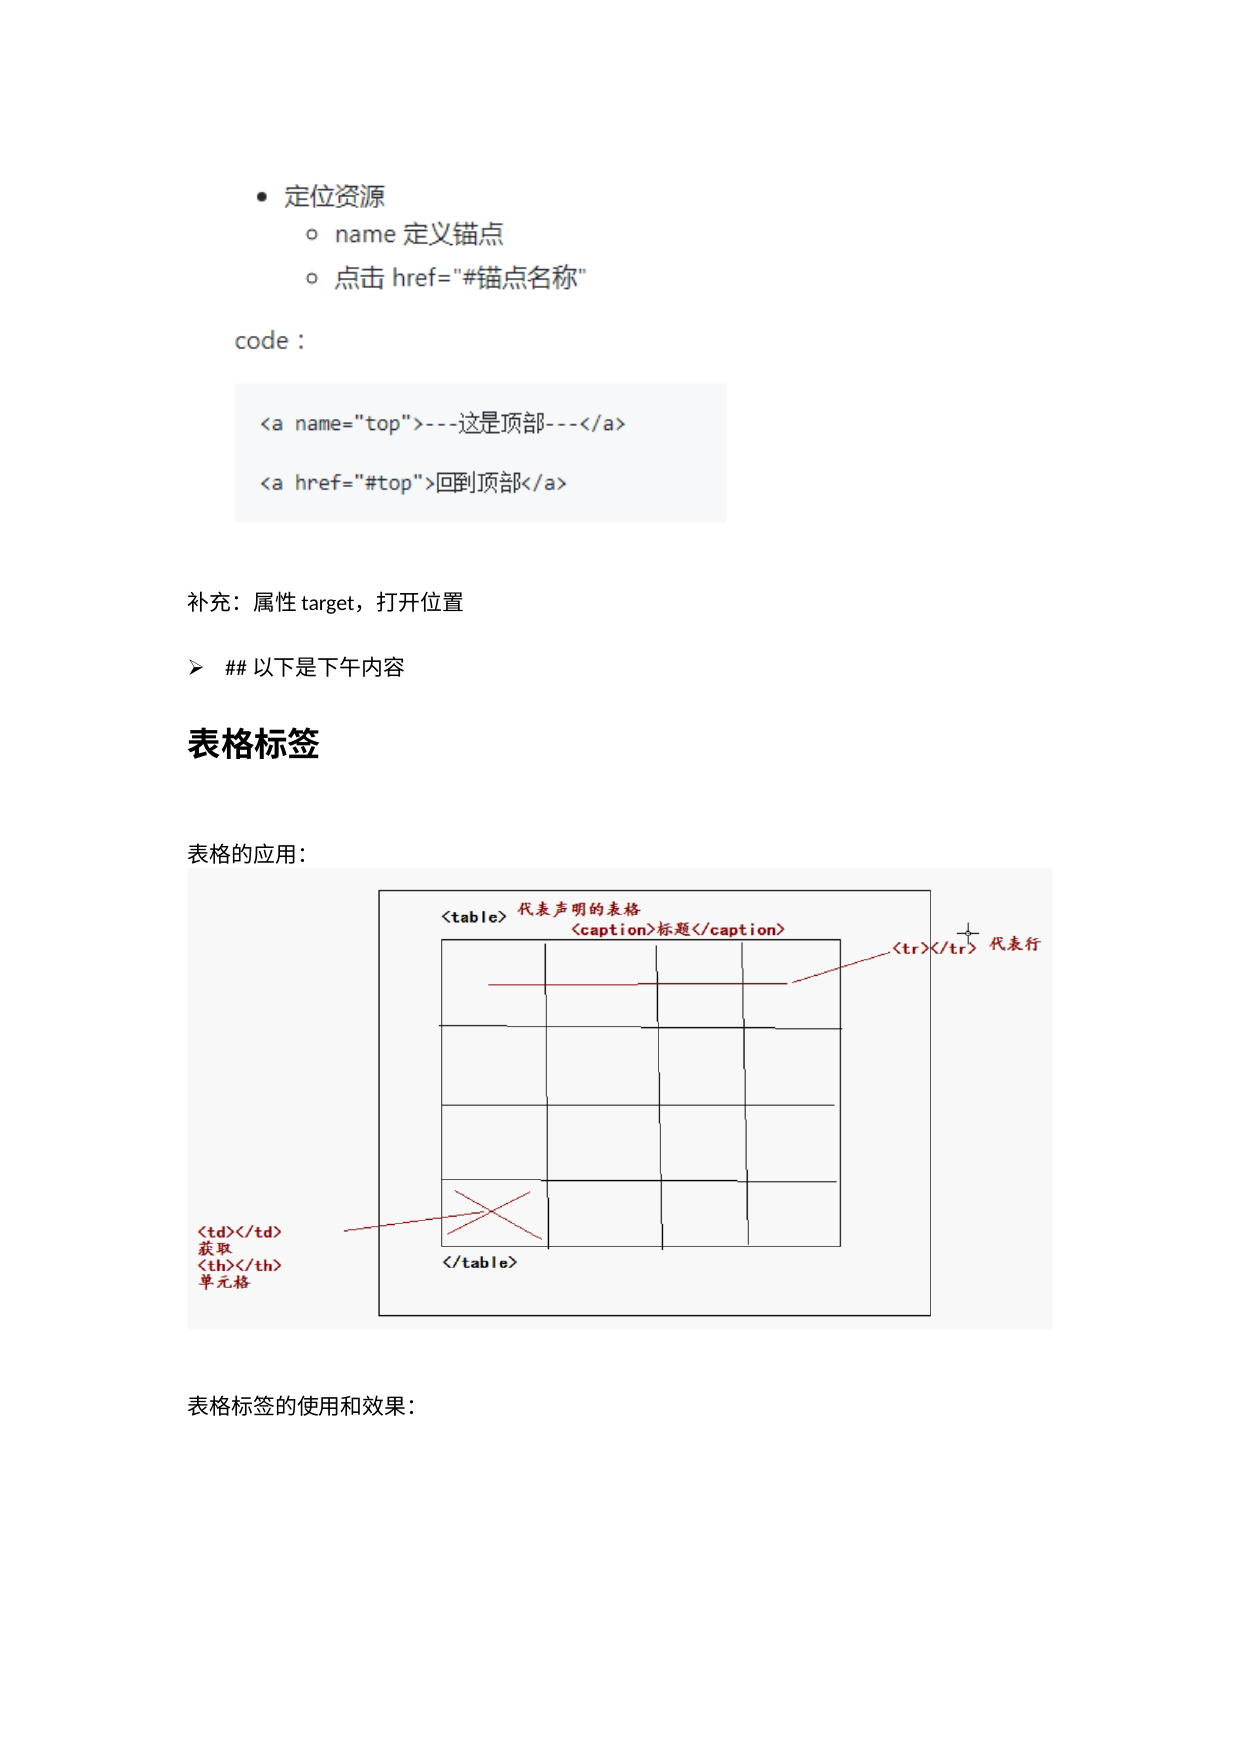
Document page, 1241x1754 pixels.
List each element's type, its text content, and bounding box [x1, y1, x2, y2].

picture [187, 868, 1053, 1329]
list ## 以下是下午内容 [187, 649, 1053, 682]
text 表格的应用： [187, 836, 1053, 868]
subtitle 表格标签 [187, 709, 1053, 774]
picture [187, 162, 727, 534]
text 补充：属性target，打开位置 [187, 584, 1053, 617]
text 表格标签的使用和效果： [187, 1389, 1053, 1421]
